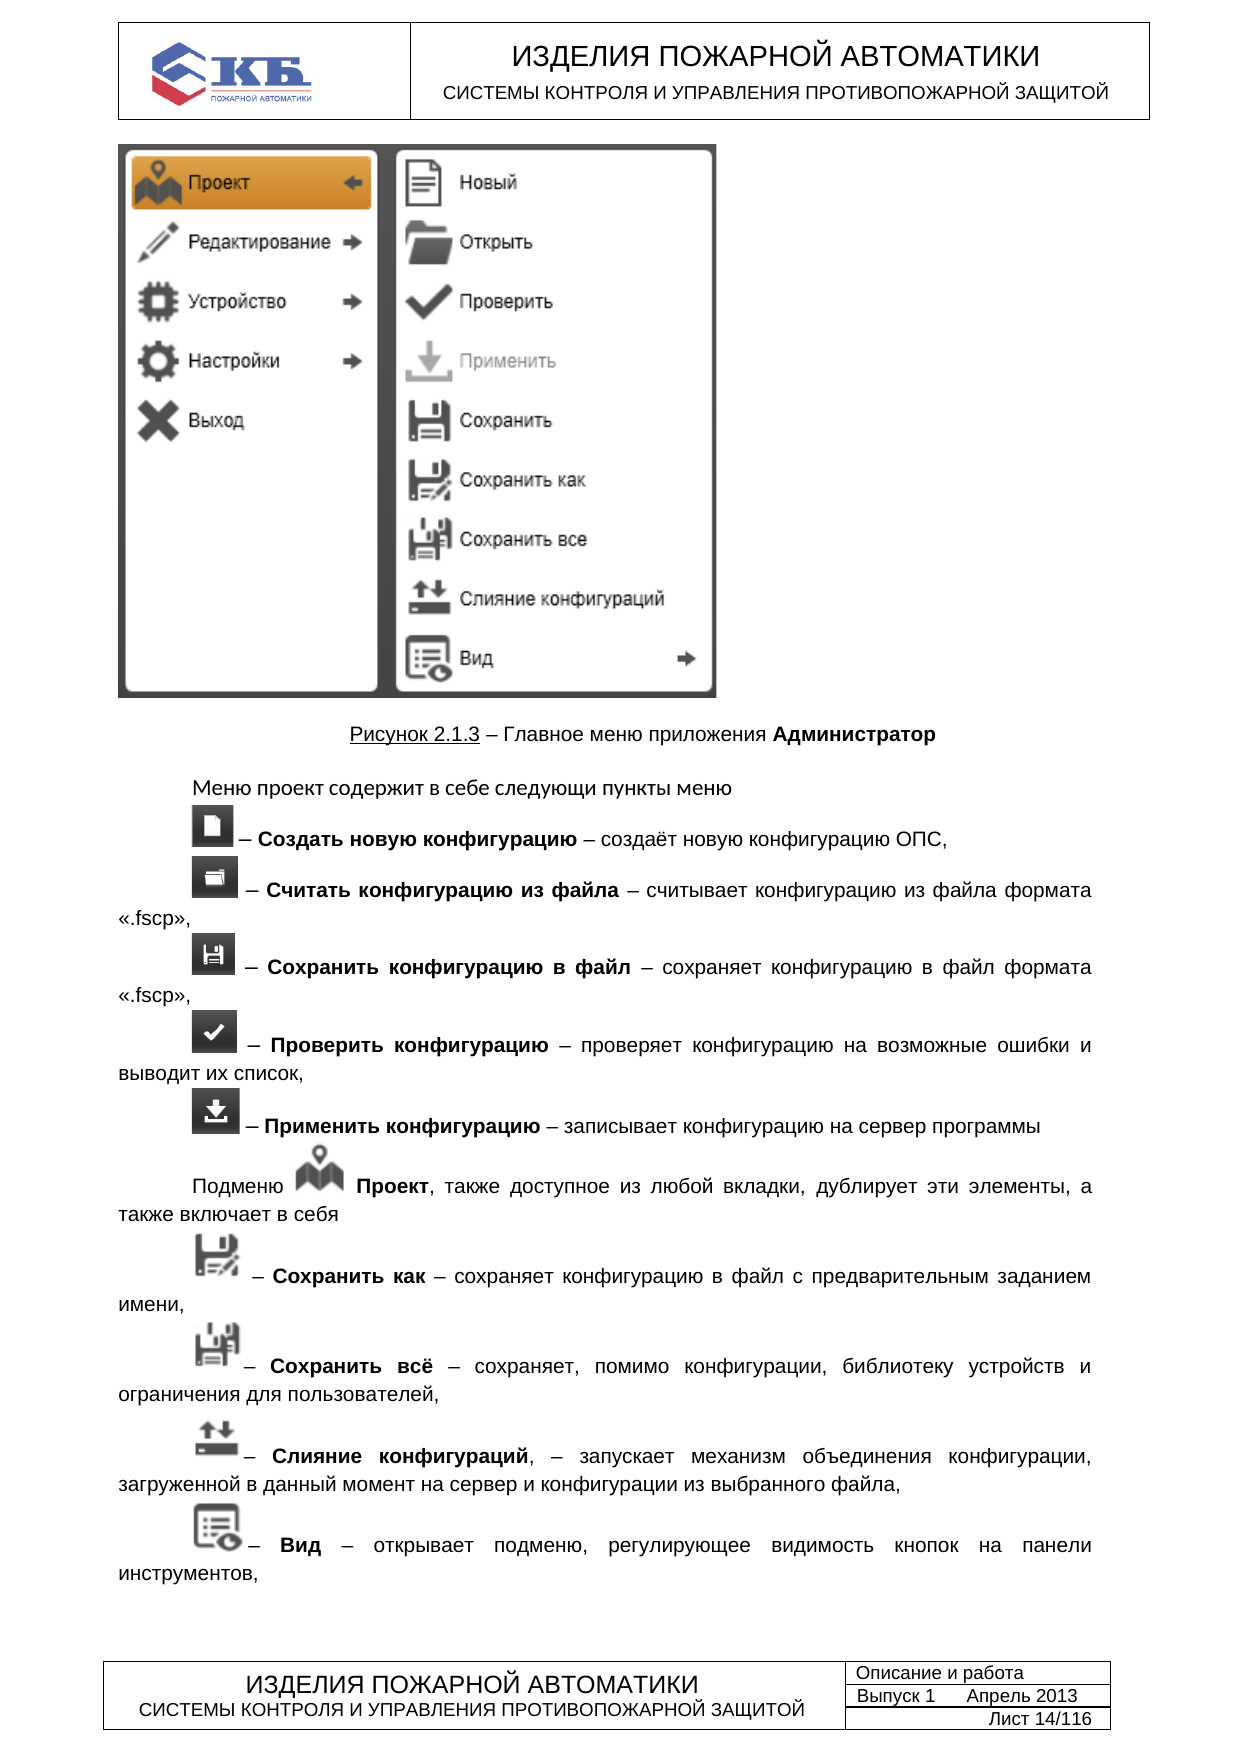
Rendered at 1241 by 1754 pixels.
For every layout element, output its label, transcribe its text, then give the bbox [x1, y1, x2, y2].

picture [191, 1088, 240, 1134]
list Меню проект содержит в себе следующи пункты меню [118, 773, 1092, 801]
list – Проверить конфигурацию – проверяет конфигурацию на возможные ошибки и выводит их список, [118, 1011, 1092, 1084]
picture [118, 144, 717, 698]
picture [191, 1228, 244, 1284]
picture [191, 856, 238, 898]
picture [293, 1142, 347, 1194]
picture [191, 1409, 244, 1464]
list – Считать конфигурацию из файла – считывает конфигурацию из файла формата «.fscp», [118, 856, 1092, 930]
picture [191, 1319, 244, 1374]
list – Применить конфигурацию – записывает конфигурацию на сервер программы [118, 1088, 1092, 1138]
list – Создать новую конфигурацию – создаёт новую конфигурацию ОПС, [118, 805, 1092, 852]
list – Вид – открывает подменю, регулирующее видимость кнопок на панели инструментов, [118, 1499, 1092, 1584]
picture [191, 1010, 237, 1053]
picture [148, 34, 325, 115]
list Рисунок 2.1.3 – Главное меню приложения Администратор [193, 722, 1092, 746]
list – Сохранить как – сохраняет конфигурацию в файл с предварительным заданием имени, [118, 1229, 1092, 1316]
picture [191, 1499, 249, 1553]
list Подменю Проект, также доступное из любой вкладки, дублирует эти элементы, а также включает в себя [118, 1142, 1092, 1225]
picture [191, 805, 234, 847]
list – Слияние конфигураций, – запускает механизм объединения конфигурации, загруженной в данный момент на сервер и конфигурации из выбранного файла, [118, 1409, 1092, 1496]
list – Сохранить конфигурацию в файл – сохраняет конфигурацию в файл формата «.fscp», [118, 933, 1092, 1007]
picture [191, 933, 235, 975]
list – Сохранить всё – сохраняет, помимо конфигурации, библиотеку устройств и ограничения для пользователей, [118, 1319, 1092, 1406]
